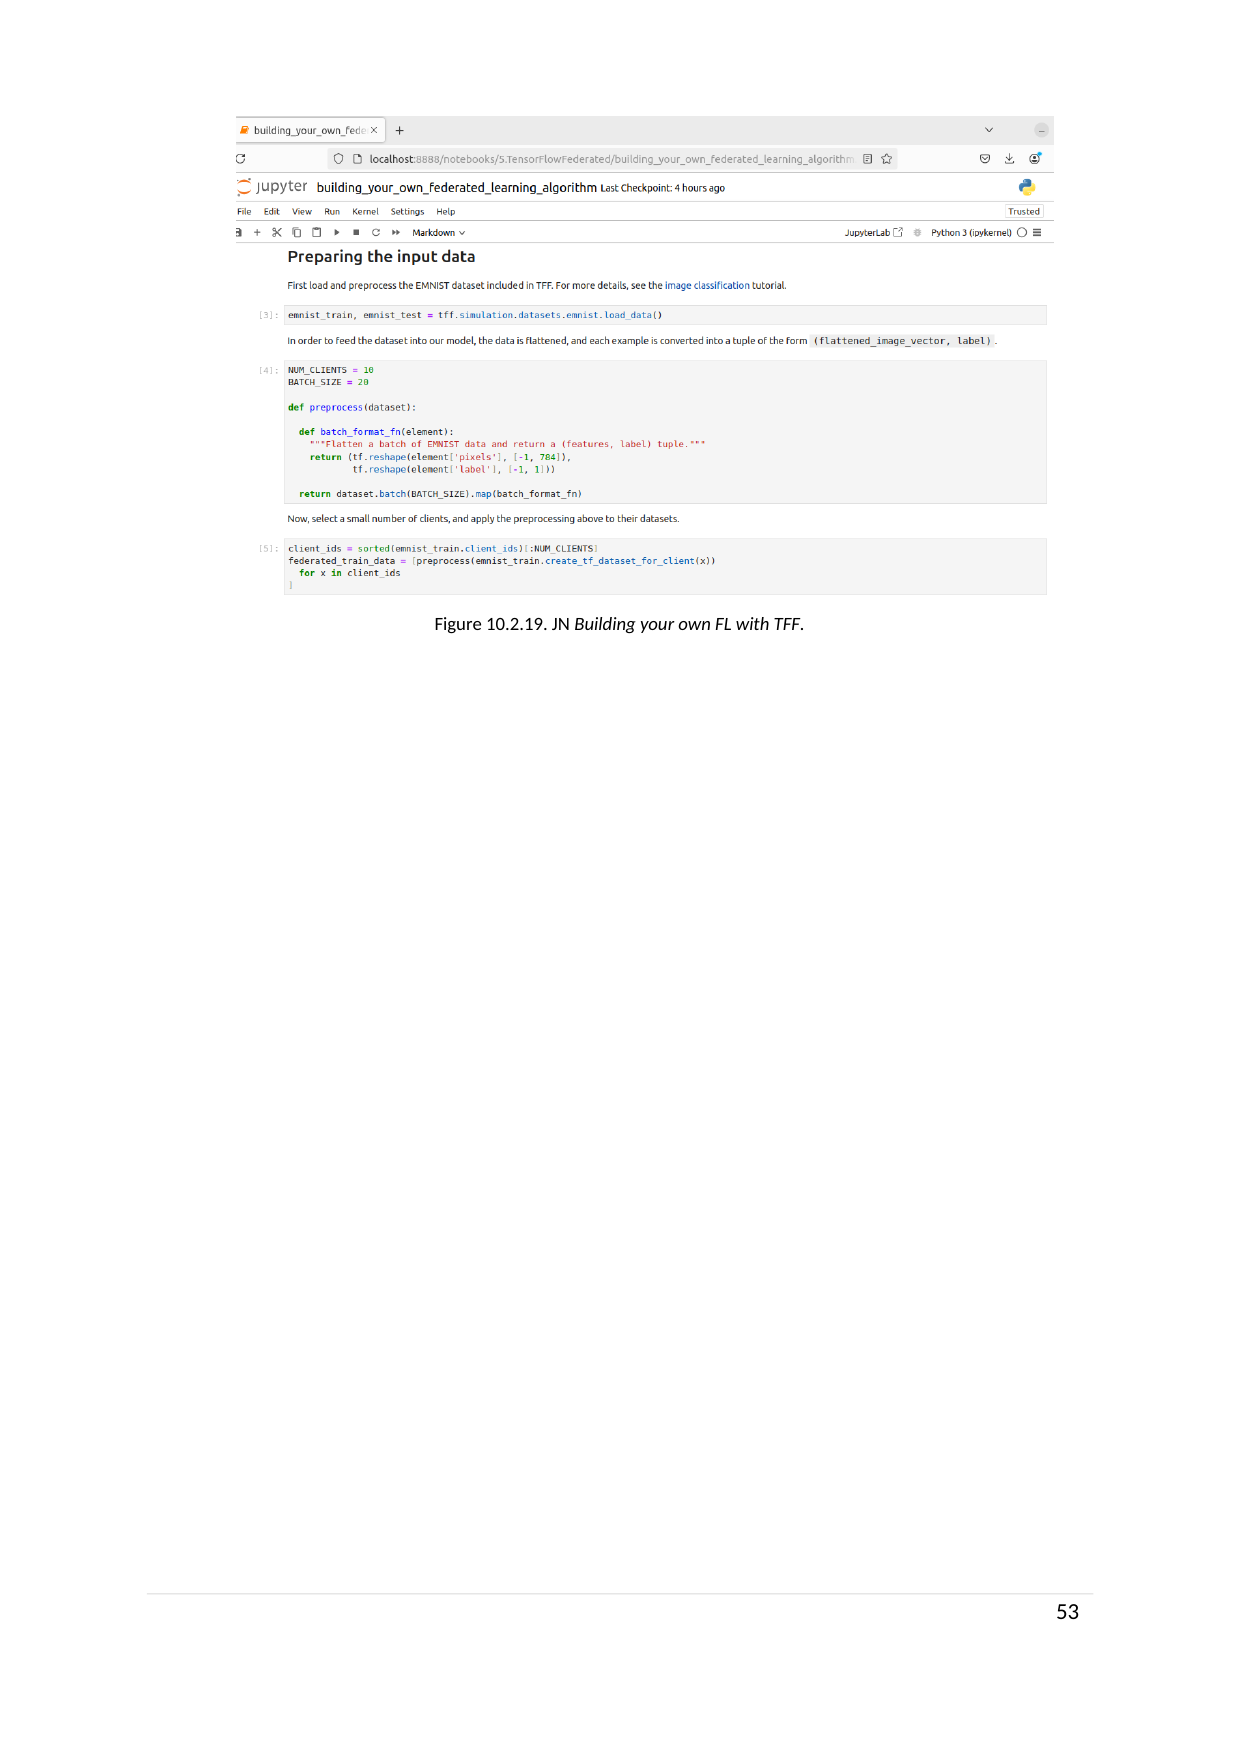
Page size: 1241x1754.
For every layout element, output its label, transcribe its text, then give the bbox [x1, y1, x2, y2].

picture [236, 116, 1054, 601]
